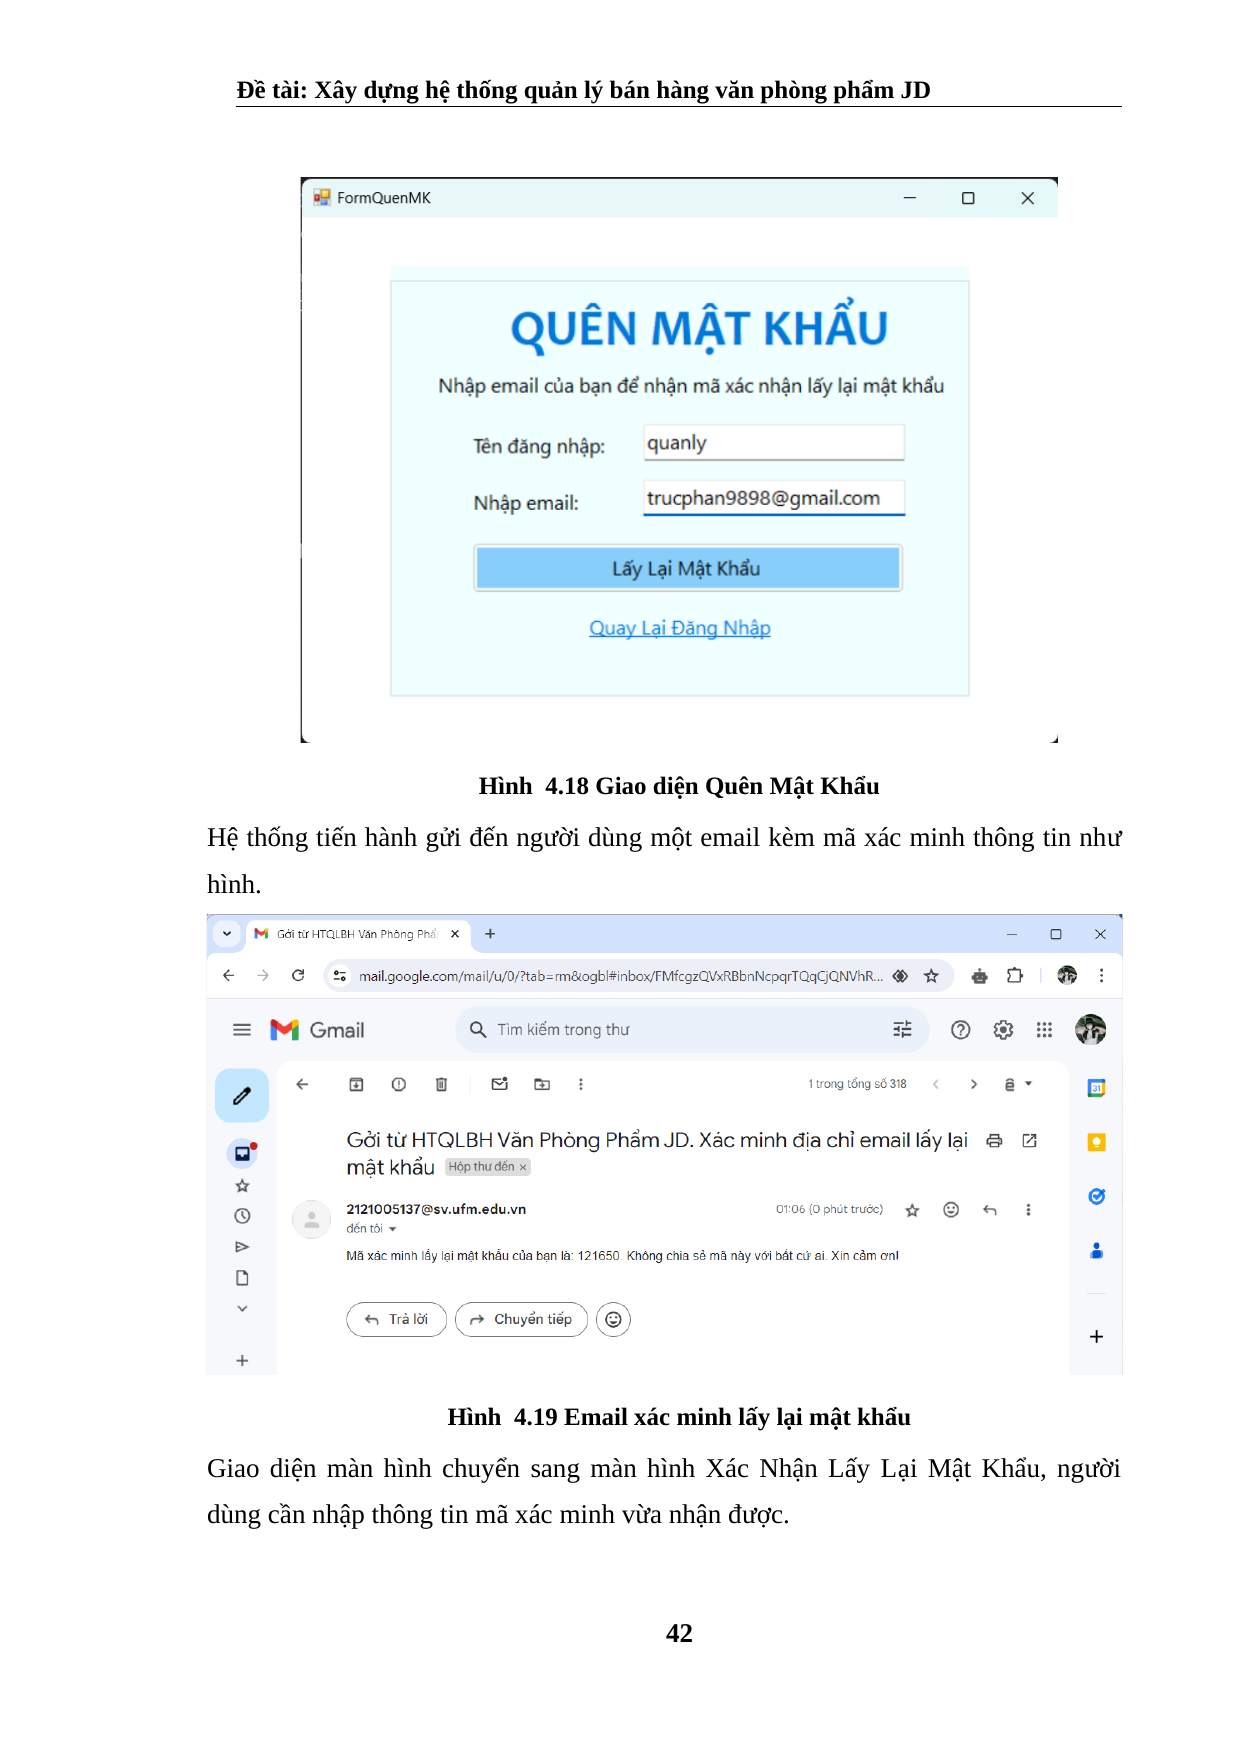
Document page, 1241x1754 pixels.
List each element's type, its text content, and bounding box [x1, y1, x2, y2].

text Hệ thống tiến hành gửi đến người dùng một email kèm mã xác minh thông tin như hình. [207, 821, 1122, 899]
picture [206, 914, 1123, 1375]
picture [300, 177, 1058, 743]
text Giao diện màn hình chuyển sang màn hình Xác Nhận Lấy Lại Mật Khẩu, người dùng cần nhập thông tin mã xác minh vừa nhận được. [207, 1452, 1122, 1530]
